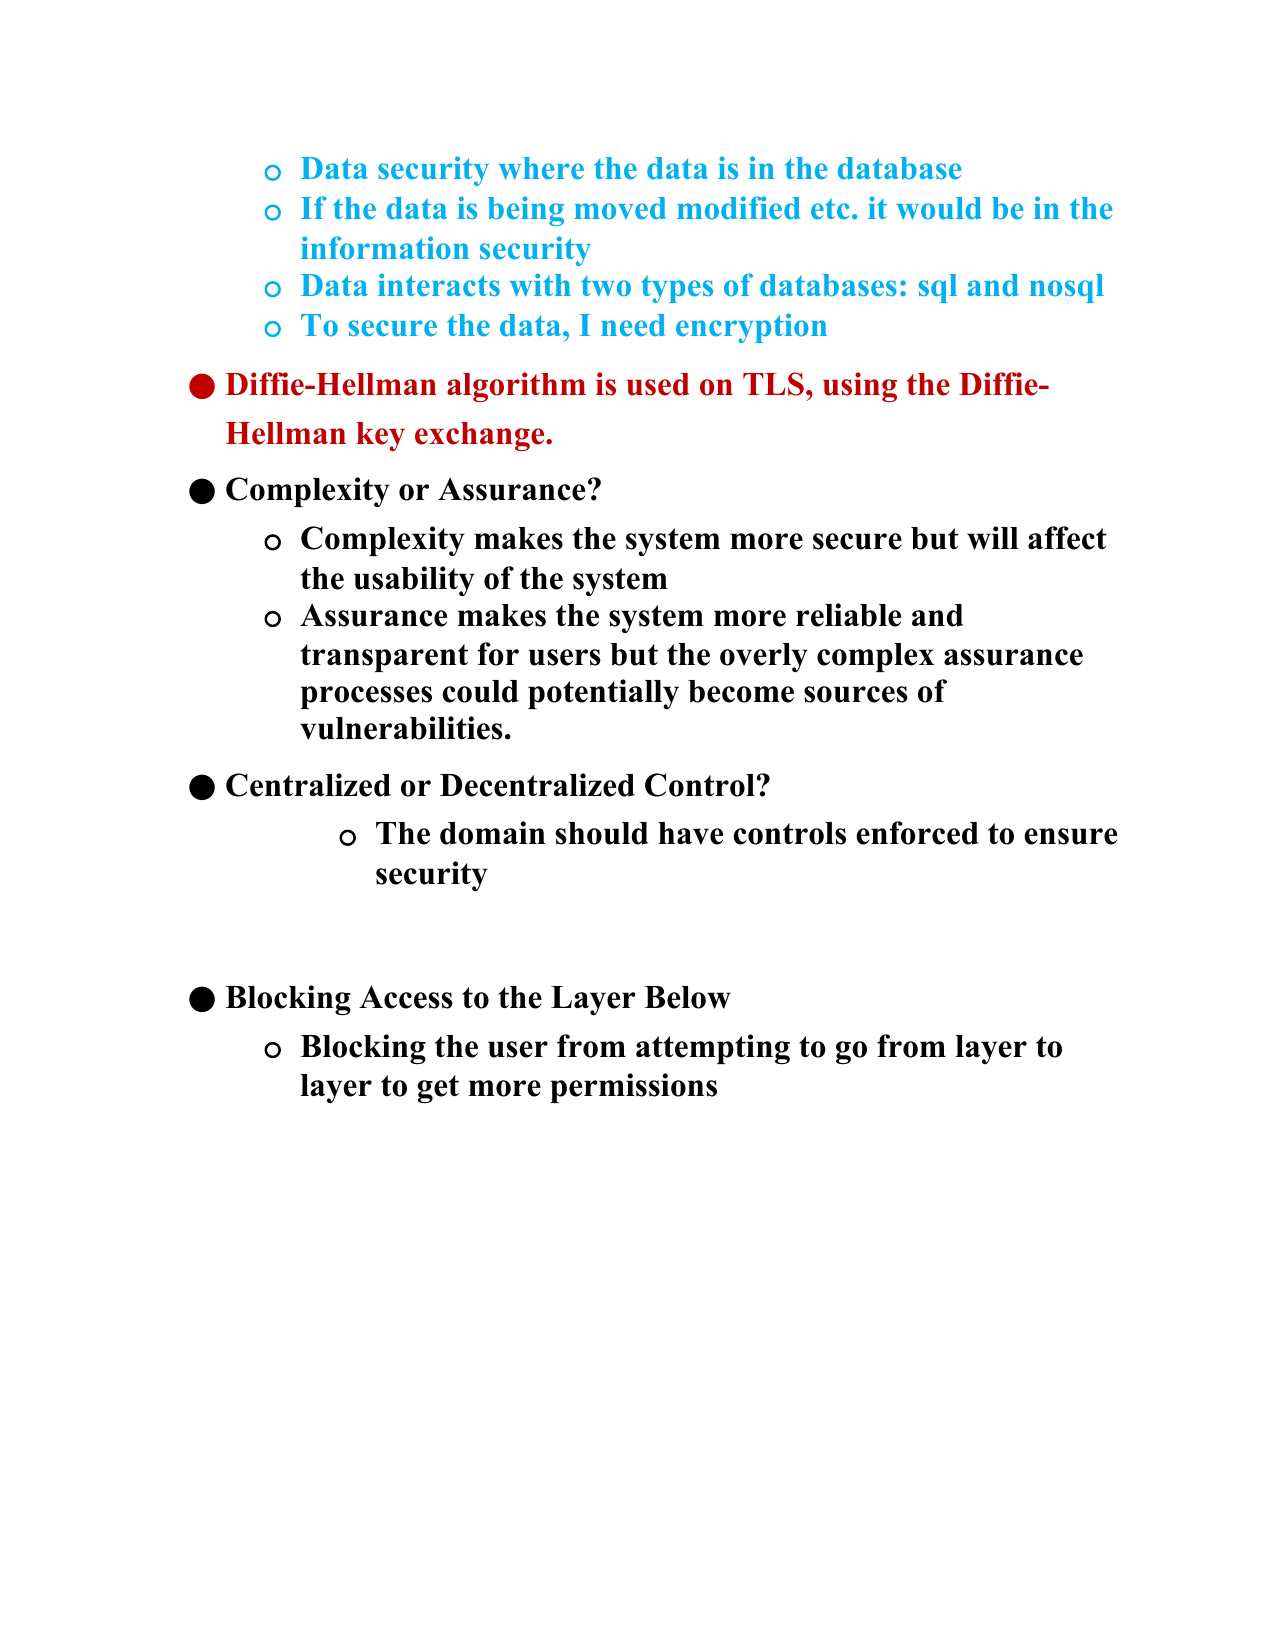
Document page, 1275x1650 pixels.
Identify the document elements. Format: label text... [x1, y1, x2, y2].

list Centralized or Decentralized Control? [187, 747, 1125, 815]
list Blocking Access to the Layer Below [187, 959, 1125, 1027]
list Assurance makes the system more reliable and transparent for users but the overly complex assurance processes could potentially become sources of vulnerabilities. [262, 596, 1125, 747]
list If the data is being moved modified etc. it would be in the information security [262, 190, 1125, 266]
list Complexity makes the system more secure but will affect the usability of the system [262, 519, 1125, 596]
list To secure the data, I need encryption [262, 306, 1125, 346]
list Blocking the user from attempting to go from layer to layer to get more permissions [262, 1027, 1125, 1104]
list Data security where the data is in the database [262, 150, 1125, 190]
list Data interacts with two types of databases: sql and nosql [262, 266, 1125, 306]
list The domain should have controls enforced to ensure security [337, 815, 1125, 892]
list Complexity or Assurance? [187, 451, 1125, 519]
list Diffie-Hellman algorithm is used on TLS, using the Diffie-Hellman key exchange. [187, 346, 1125, 451]
